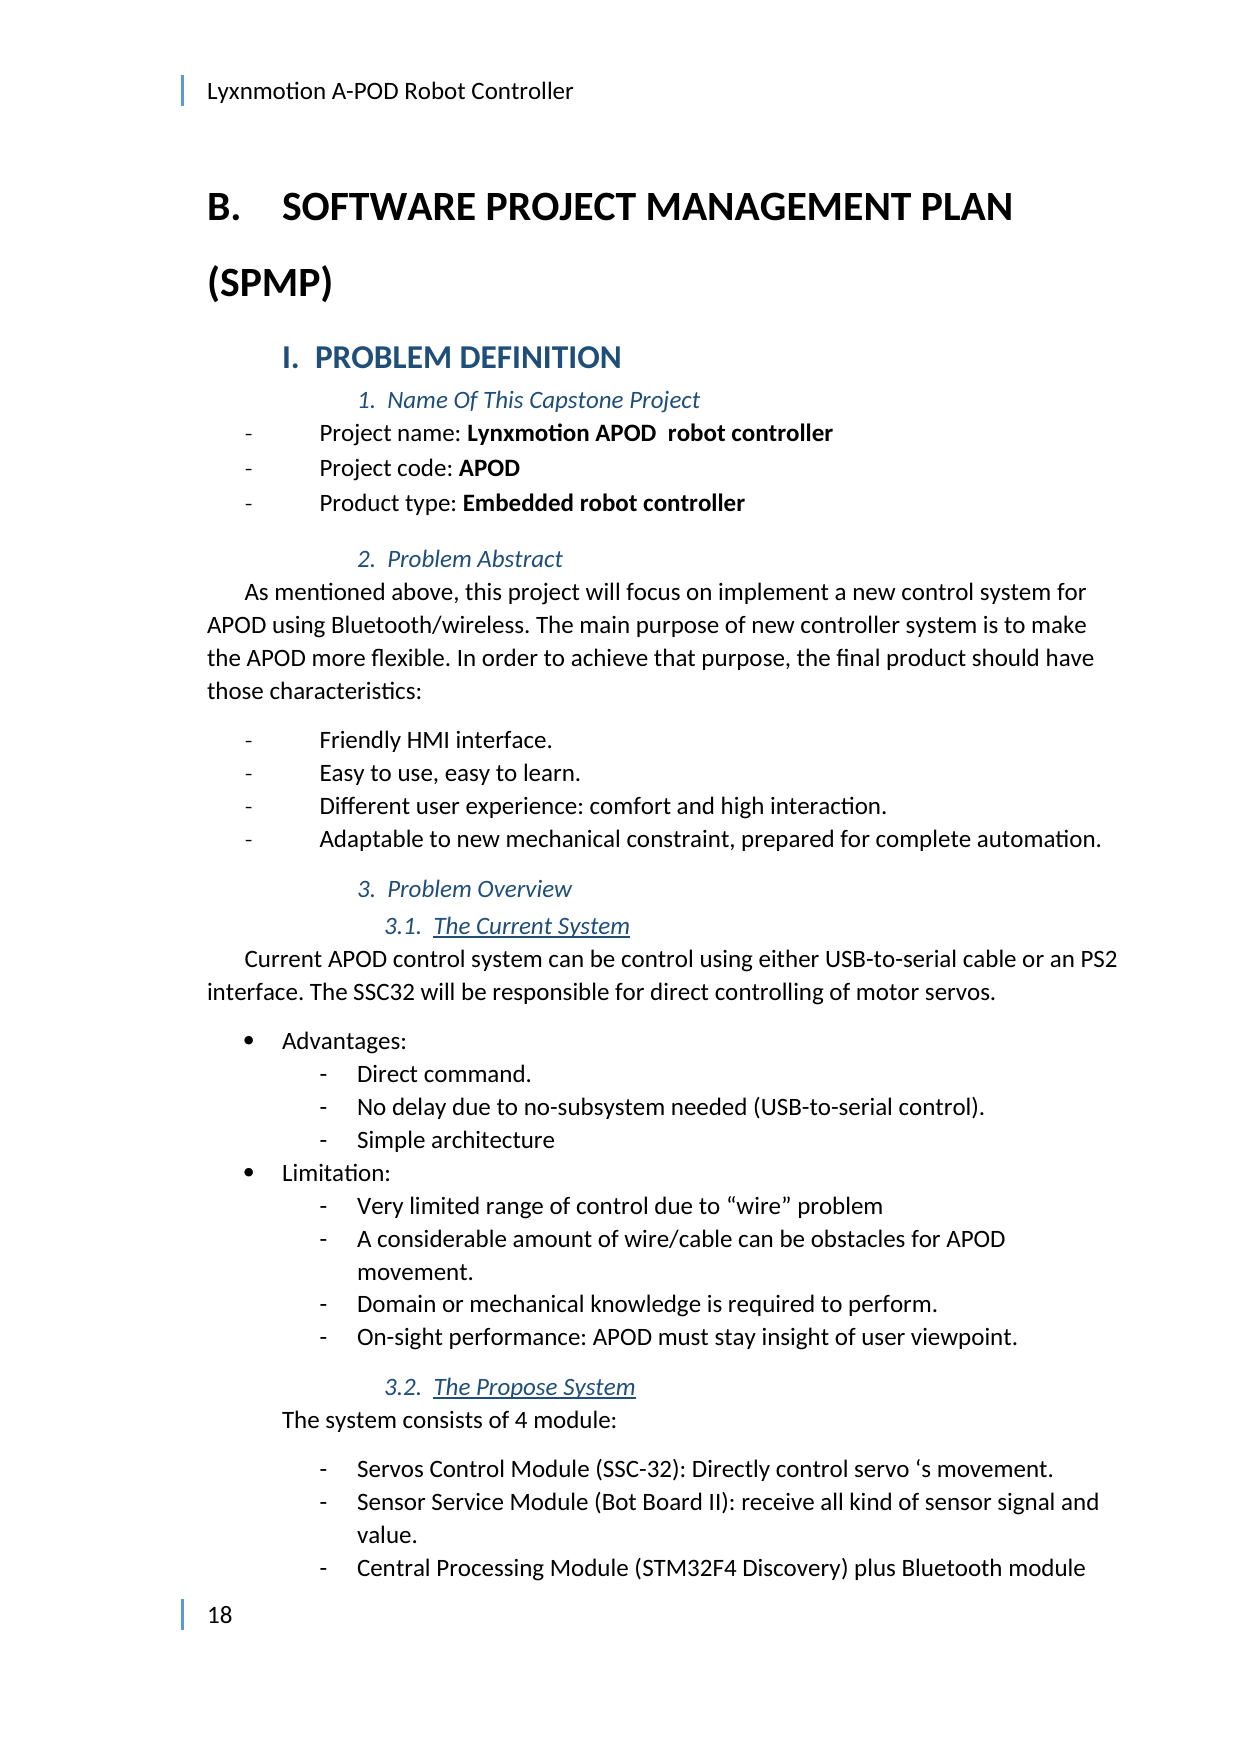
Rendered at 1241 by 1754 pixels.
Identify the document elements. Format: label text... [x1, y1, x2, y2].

list Central Processing Module (STM32F4 Discovery) plus Bluetooth module [319, 1552, 1122, 1583]
text As mentioned above, this project will focus on implement a new control system for APOD using Bluetooth/wireless. The main purpose of new controller system is to make the APOD more flexible. In order to achieve that purpose, the final product should have those characteristics: [207, 576, 1122, 705]
subtitle SOFTWARE PROJECT MANAGEMENT PLAN (SPMP) [207, 180, 1122, 307]
subtitle The Propose System [384, 1371, 1122, 1402]
list Very limited range of control due to “wire” problem [319, 1190, 1122, 1220]
list Limitation: [244, 1157, 1122, 1187]
list Adaptable to new mechanical constraint, prepared for complete automation. [244, 823, 1122, 854]
list Sensor Service Module (Bot Board II): receive all kind of sensor signal and value. [319, 1487, 1122, 1550]
list Domain or mechanical knowledge is required to perform. [319, 1289, 1122, 1319]
list Easy to use, easy to learn. [244, 757, 1122, 788]
list Servos Control Module (SSC-32): Directly control servo ‘s movement. [319, 1454, 1122, 1484]
list No delay due to no-subsystem needed (USB-to-serial control). [319, 1091, 1122, 1122]
list Project name: Lynxmotion APOD robot controller [244, 417, 1122, 448]
subtitle PROBLEM DEFINITION [282, 336, 1122, 377]
text The system consists of 4 module: [207, 1404, 1122, 1434]
subtitle Problem Abstract [357, 543, 1122, 574]
text Current APOD control system can be control using either USB-to-serial cable or an PS2 interface. The SSC32 will be responsible for direct controlling of motor servos. [207, 943, 1122, 1006]
list Different user experience: comfort and high interaction. [244, 790, 1122, 821]
list Product type: Embedded robot controller [244, 487, 1122, 518]
subtitle Problem Overview [357, 873, 1122, 903]
list Advantages: [244, 1025, 1122, 1056]
list Direct command. [319, 1058, 1122, 1089]
list A considerable amount of wire/cable can be obstacles for APOD movement. [319, 1223, 1122, 1286]
list Friendly HMI interface. [244, 724, 1122, 755]
list Project code: APOD [244, 452, 1122, 483]
subtitle The Current System [384, 910, 1122, 940]
subtitle Name Of This Capstone Project [357, 384, 1122, 415]
list Simple architecture [319, 1124, 1122, 1154]
list On-sight performance: APOD must stay insight of user viewpoint. [319, 1322, 1122, 1352]
